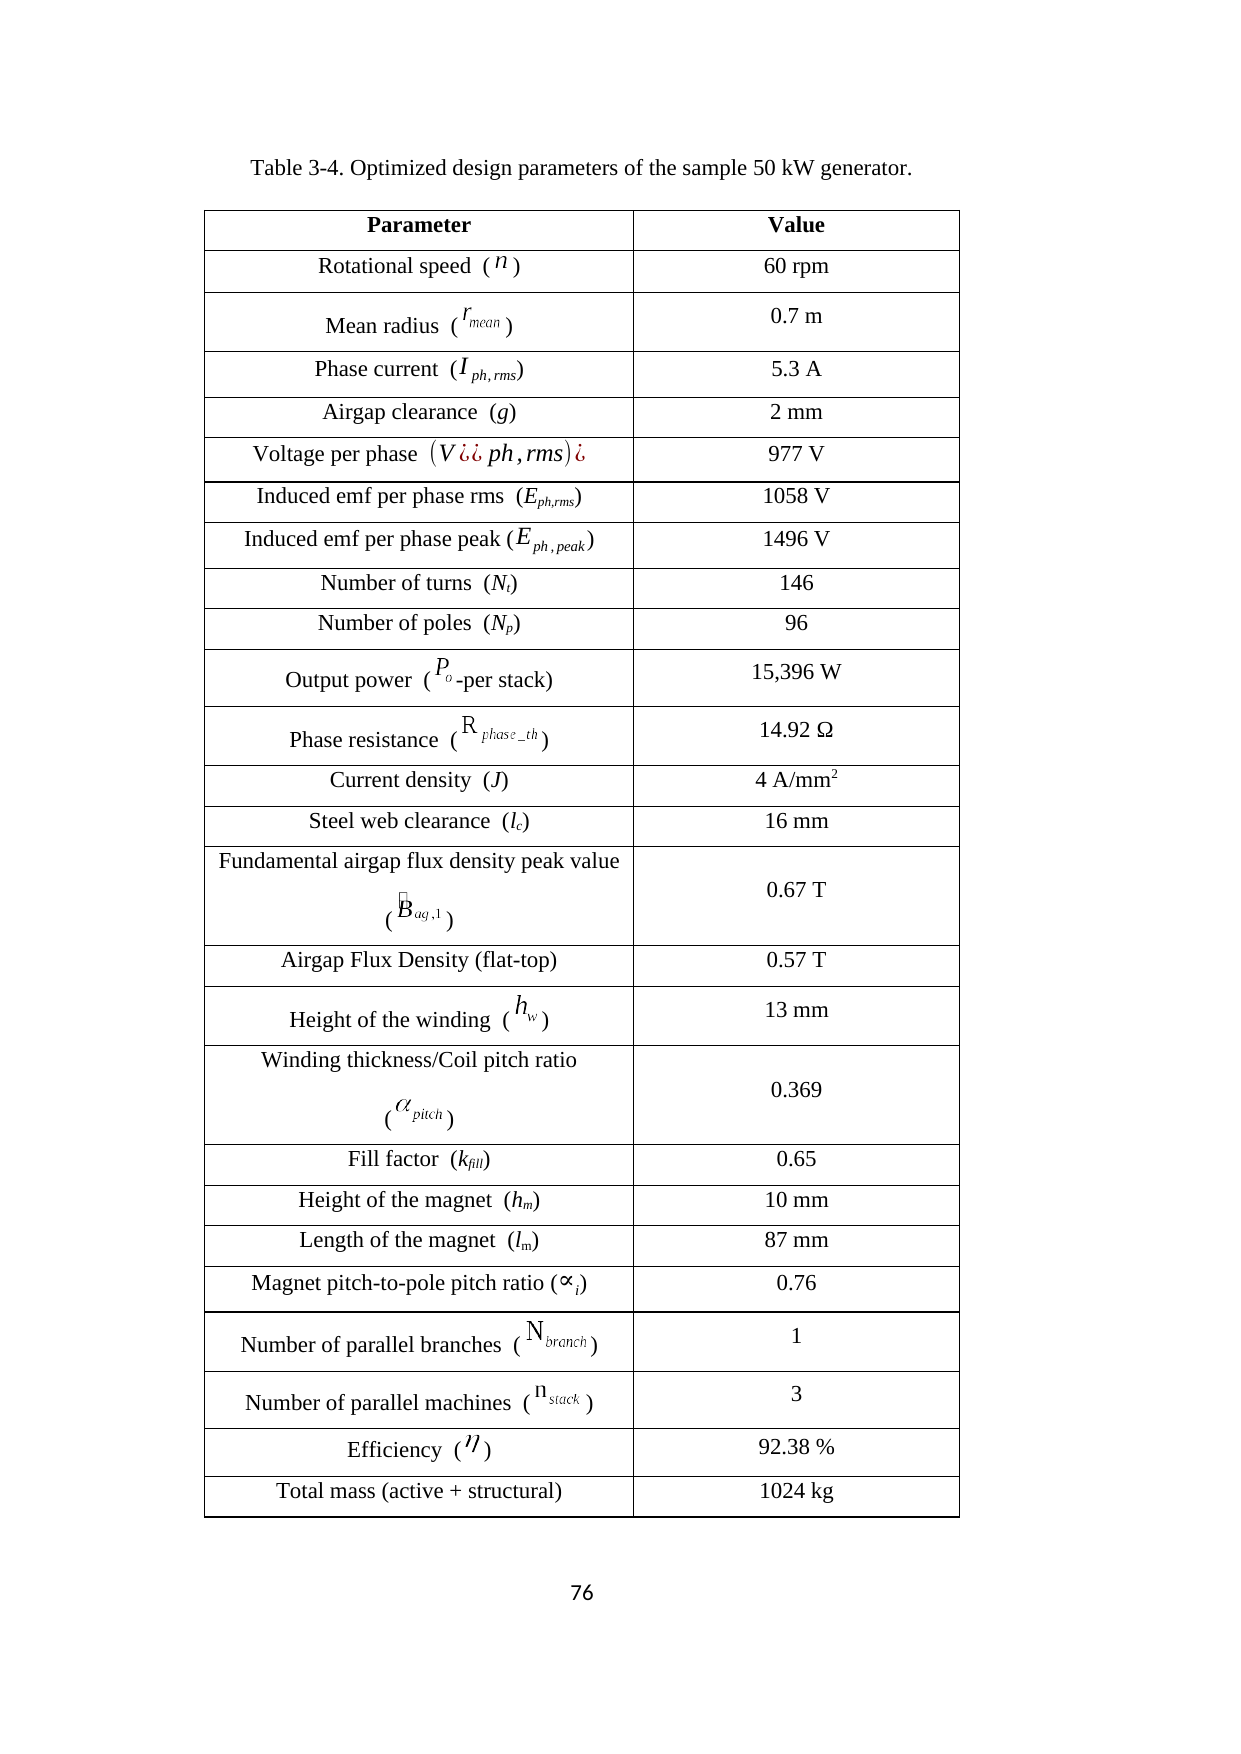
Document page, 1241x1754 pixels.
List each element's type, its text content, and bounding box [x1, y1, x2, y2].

table_cell 4 A/mm2 [634, 766, 959, 806]
table_cell 1496 V [634, 523, 959, 567]
table_cell Induced emf per phase rms (Eph,rms) [205, 483, 633, 522]
table_cell 96 [634, 609, 959, 648]
table_cell 1024 kg [634, 1477, 959, 1516]
table_cell Number of turns (Nt) [205, 569, 633, 608]
table_cell Height of the magnet (hm) [205, 1186, 633, 1225]
table_cell Voltage per phase [205, 438, 633, 481]
table_cell 15,396 W [634, 650, 959, 706]
table_cell 0.369 [634, 1046, 959, 1144]
table_cell Number of poles (Np) [205, 609, 633, 648]
table_cell 0.76 [634, 1267, 959, 1311]
table_cell Airgap clearance (g) [205, 398, 633, 437]
table_cell Phase resistance () [205, 707, 633, 765]
table_cell Magnet pitch-to-pole pitch ratio () [205, 1267, 633, 1311]
table_cell 13 mm [634, 987, 959, 1045]
table_cell 977 V [634, 438, 959, 481]
table_cell Height of the winding () [205, 987, 633, 1045]
table_cell 0.7 m [634, 293, 959, 351]
table_cell 87 mm [634, 1226, 959, 1266]
table_cell 5.3 A [634, 352, 959, 397]
table_cell Induced emf per phase peak () [205, 523, 633, 567]
table_cell 1 [634, 1313, 959, 1371]
table_cell 0.67 T [634, 847, 959, 945]
table_cell Total mass (active + structural) [205, 1477, 633, 1516]
table_cell 1058 V [634, 483, 959, 522]
table_cell Output power (-per stack) [205, 650, 633, 706]
table_cell 146 [634, 569, 959, 608]
table_header Parameter [205, 211, 633, 250]
table_cell Efficiency () [205, 1429, 633, 1476]
table_cell 14.92 Ω [634, 707, 959, 765]
table_cell Current density (J) [205, 766, 633, 806]
table_cell Length of the magnet (lm) [205, 1226, 633, 1266]
table_cell 16 mm [634, 807, 959, 846]
table_cell Airgap Flux Density (flat-top) [205, 946, 633, 986]
table_cell Mean radius () [205, 293, 633, 351]
table_cell 3 [634, 1372, 959, 1428]
table_cell 0.65 [634, 1145, 959, 1185]
table_header Value [634, 211, 959, 250]
table_cell 92.38 % [634, 1429, 959, 1476]
table_cell Fill factor (kfill) [205, 1145, 633, 1185]
table_cell 2 mm [634, 398, 959, 437]
table_cell 60 rpm [634, 251, 959, 292]
table_cell 10 mm [634, 1186, 959, 1225]
text Table 3-4. Optimized design parameters of the sample 50 kW generator. [165, 153, 998, 180]
table_cell Winding thickness/Coil pitch ratio () [205, 1046, 633, 1144]
table_cell Fundamental airgap flux density peak value () [205, 847, 633, 945]
table_cell 0.57 T [634, 946, 959, 986]
table_cell Phase current () [205, 352, 633, 397]
table_cell Rotational speed () [205, 251, 633, 292]
table_cell Steel web clearance (lc) [205, 807, 633, 846]
table_cell Number of parallel branches () [205, 1313, 633, 1371]
table_cell Number of parallel machines () [205, 1372, 633, 1428]
